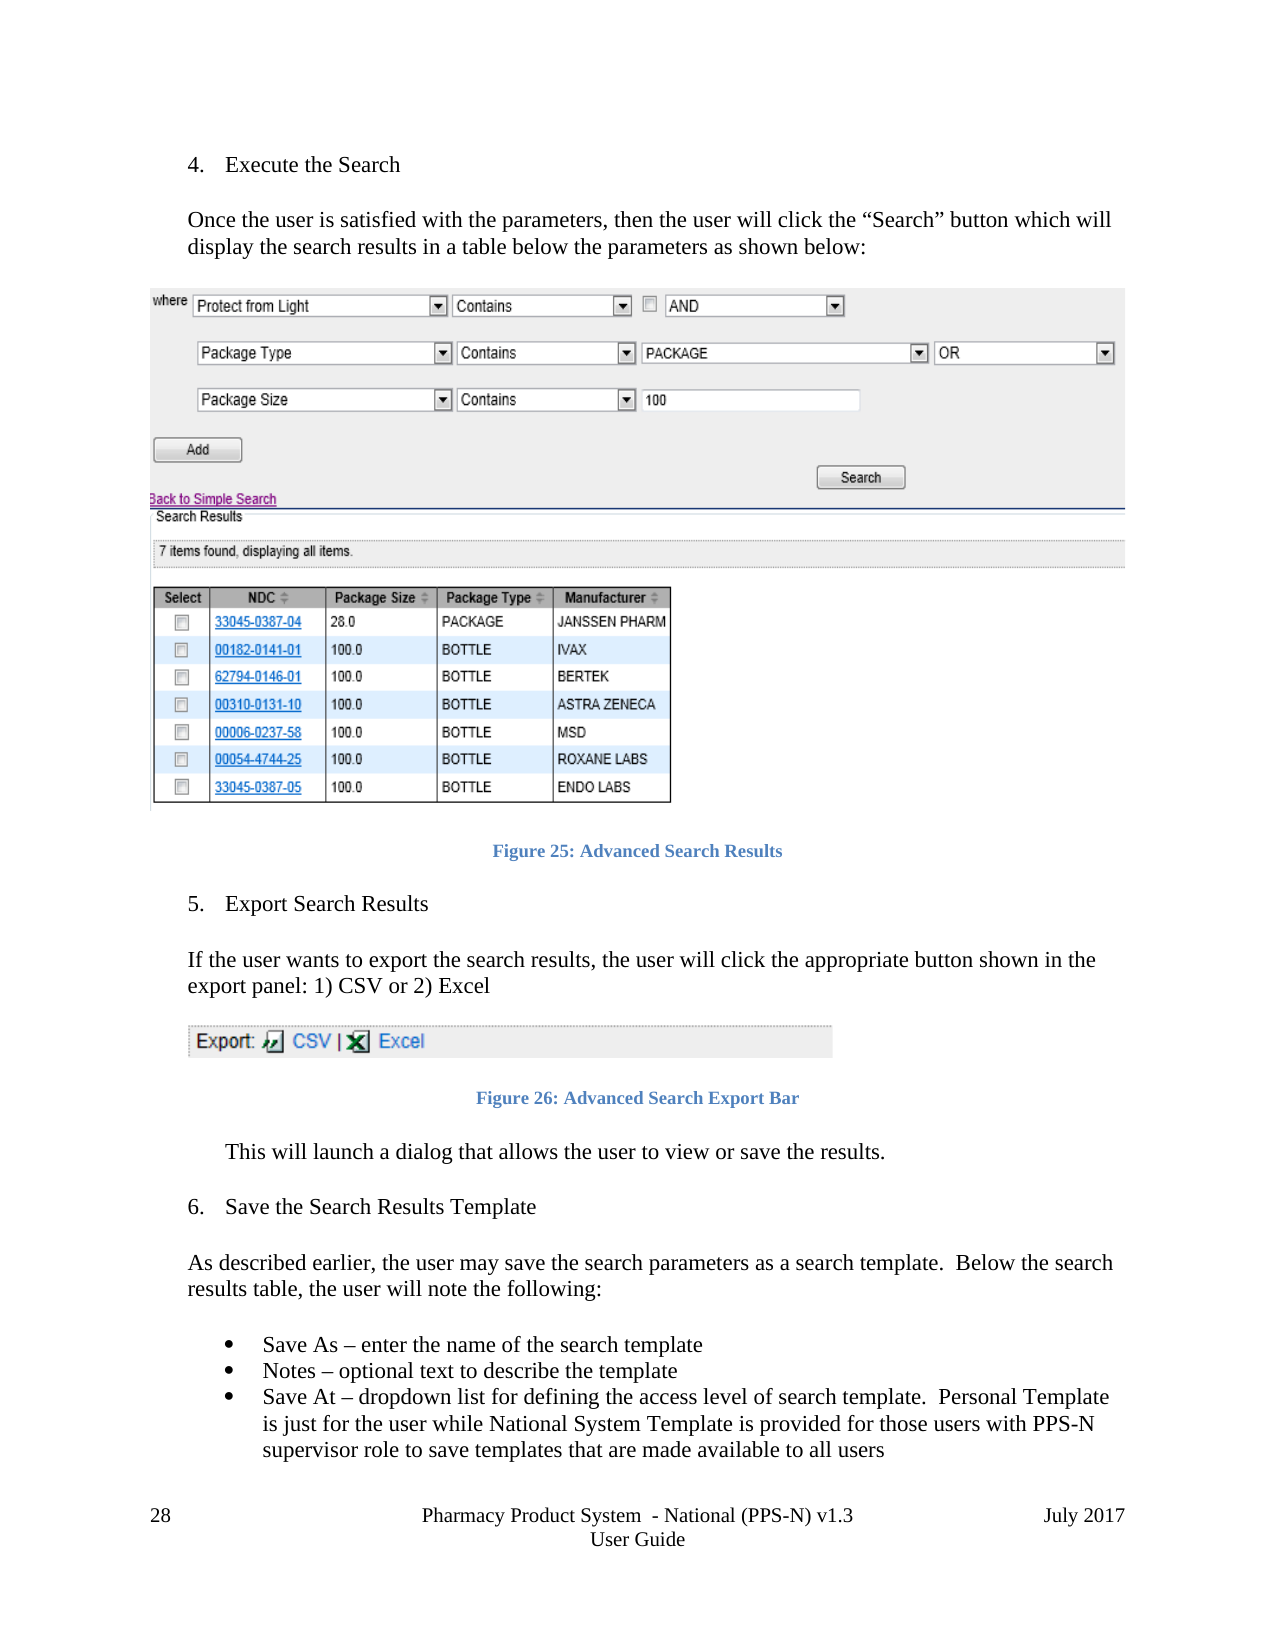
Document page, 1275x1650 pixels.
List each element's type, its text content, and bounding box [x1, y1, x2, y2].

list Notes – optional text to describe the template [225, 1357, 1125, 1383]
list Execute the Search [187, 151, 1125, 177]
text Figure 26: Advanced Search Export Bar [150, 1087, 1125, 1109]
picture [150, 288, 1125, 811]
list Save As – enter the name of the search template [225, 1331, 1125, 1357]
list Save At – dropdown list for defining the access level of search template. Personal Template is just for the user while National System Template is provided for those users with PPS-N supervisor role to save templates that are made available to all users [225, 1383, 1125, 1462]
list Save the Search Results Template [187, 1193, 1125, 1220]
list Export Search Results [187, 890, 1125, 917]
text As described earlier, the user may save the search parameters as a search template. Below the search results table, the user will note the following: [187, 1249, 1125, 1302]
text Figure 25: Advanced Search Results [150, 839, 1125, 861]
text Once the user is satisfied with the parameters, then the user will click the “Search” button which will display the search results in a table below the parameters as shown below: [187, 207, 1125, 259]
picture [187, 1025, 833, 1058]
text This will launch a dialog that allows the user to view or save the results. [225, 1138, 1125, 1164]
text If the user wants to export the search results, the user will click the appropriate button shown in the export panel: 1) CSV or 2) Excel [187, 946, 1125, 1058]
